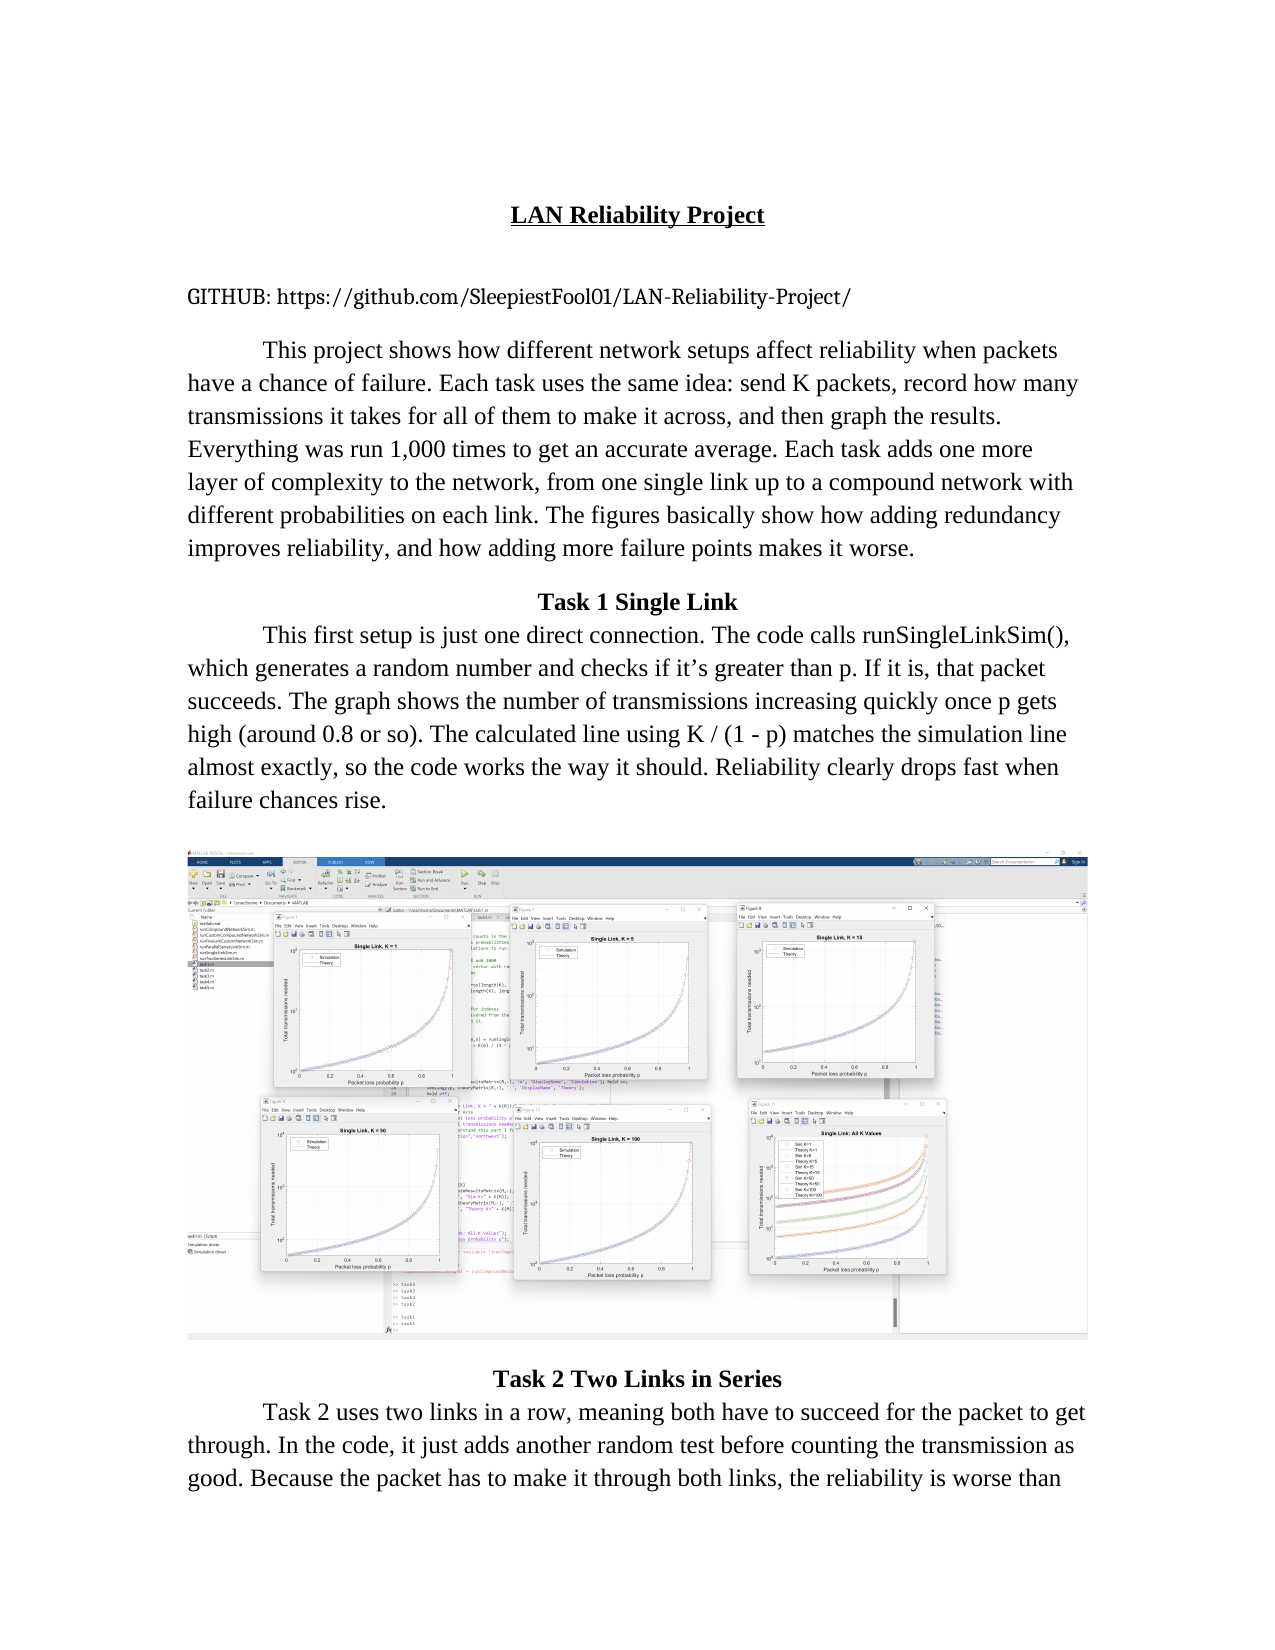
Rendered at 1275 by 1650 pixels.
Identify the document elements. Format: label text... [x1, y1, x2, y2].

text GITHUB: https://github.com/SleepiestFool01/LAN-Reliability-Project/ [187, 284, 1087, 310]
subtitle Task 2 Two Links in Series [187, 1364, 1087, 1393]
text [187, 1397, 1087, 1492]
subtitle LAN Reliability Project [187, 200, 1087, 229]
picture [187, 850, 1088, 1340]
text This first setup is just one direct connection. The code calls runSingleLinkSim(), which generates a random number and checks if it’s greater than p. If it is, that packet succeeds. The graph shows the number of transmissions increasing quickly once p gets high (around 0.8 or so). The calculated line using K / (1 - p) matches the simulation line almost exactly, so the code works the way it should. Reliability clearly drops fast when failure chances rise. [187, 620, 1087, 850]
text This project shows how different network setups affect reliability when packets have a chance of failure. Each task uses the same idea: send K packets, record how many transmissions it takes for all of them to make it across, and then graph the results. Everything was run 1,000 times to get an accurate average. Each task adds one more layer of complexity to the network, from one single link up to a compound network with different probabilities on each link. The figures basically show how adding redundancy improves reliability, and how adding more failure points makes it worse. [187, 335, 1087, 562]
subtitle Task 1 Single Link [187, 587, 1087, 616]
